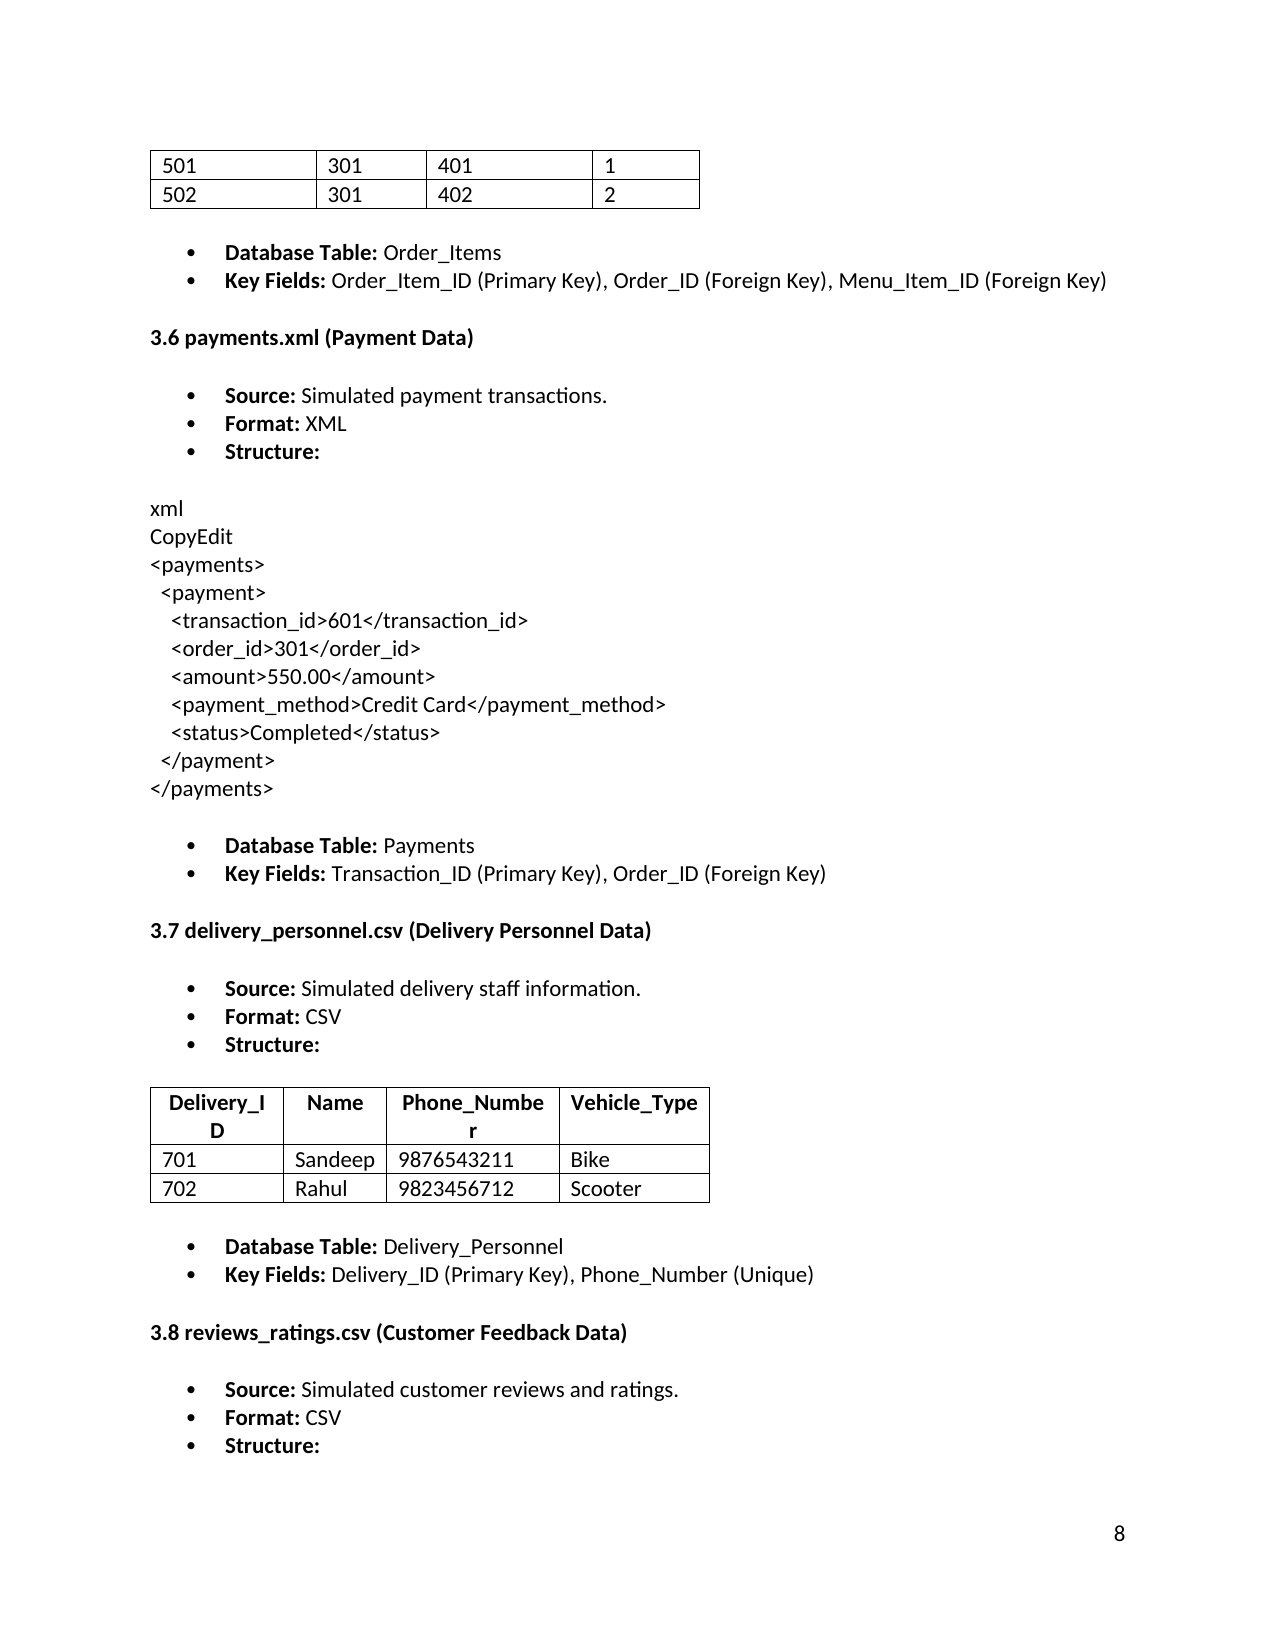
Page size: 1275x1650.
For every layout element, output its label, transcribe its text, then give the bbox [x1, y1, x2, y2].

table_cell 9876543211 [387, 1145, 559, 1173]
list Structure: [187, 437, 1125, 465]
table_cell 2 [593, 180, 699, 208]
table_cell 702 [151, 1174, 283, 1202]
text <transaction_id>601</transaction_id> [150, 606, 1125, 634]
table_cell Bike [560, 1145, 709, 1173]
list Structure: [187, 1030, 1125, 1058]
table_cell Scooter [560, 1174, 709, 1202]
text xml [150, 494, 1125, 522]
list Source: Simulated customer reviews and ratings. [187, 1375, 1125, 1403]
table_cell 401 [427, 151, 592, 179]
table_cell Rahul [284, 1174, 386, 1202]
table_cell 701 [151, 1145, 283, 1173]
text <status>Completed</status> [150, 718, 1125, 746]
list Key Fields: Transaction_ID (Primary Key), Order_ID (Foreign Key) [187, 859, 1125, 887]
text <amount>550.00</amount> [150, 662, 1125, 690]
list Key Fields: Delivery_ID (Primary Key), Phone_Number (Unique) [187, 1260, 1125, 1288]
list Key Fields: Order_Item_ID (Primary Key), Order_ID (Foreign Key), Menu_Item_ID (Foreign Key) [187, 266, 1125, 294]
subtitle 3.6 payments.xml (Payment Data) [150, 323, 1125, 352]
list Format: CSV [187, 1002, 1125, 1030]
table_cell 9823456712 [387, 1174, 559, 1202]
text CopyEdit [150, 522, 1125, 550]
list Source: Simulated delivery staff information. [187, 974, 1125, 1002]
text <payment_method>Credit Card</payment_method> [150, 690, 1125, 718]
table_cell Sandeep [284, 1145, 386, 1173]
table_cell 301 [317, 151, 426, 179]
table_header Name [284, 1088, 386, 1144]
list Format: CSV [187, 1403, 1125, 1431]
subtitle 3.8 reviews_ratings.csv (Customer Feedback Data) [150, 1318, 1125, 1346]
table_cell 402 [427, 180, 592, 208]
table_header Vehicle_Type [560, 1088, 709, 1144]
text <payments> [150, 550, 1125, 578]
list Format: XML [187, 409, 1125, 437]
list Structure: [187, 1431, 1125, 1459]
list Database Table: Delivery_Personnel [187, 1232, 1125, 1260]
list Database Table: Payments [187, 831, 1125, 859]
list Database Table: Order_Items [187, 238, 1125, 266]
text <order_id>301</order_id> [150, 634, 1125, 662]
text <payment> [150, 578, 1125, 606]
text </payment> [150, 746, 1125, 774]
table_header Phone_Number [387, 1088, 559, 1144]
table_cell 501 [151, 151, 316, 179]
table_cell 502 [151, 180, 316, 208]
list Source: Simulated payment transactions. [187, 381, 1125, 409]
table_cell 1 [593, 151, 699, 179]
text </payments> [150, 774, 1125, 802]
table_cell 301 [317, 180, 426, 208]
table_header Delivery_ID [151, 1088, 283, 1144]
subtitle 3.7 delivery_personnel.csv (Delivery Personnel Data) [150, 917, 1125, 944]
